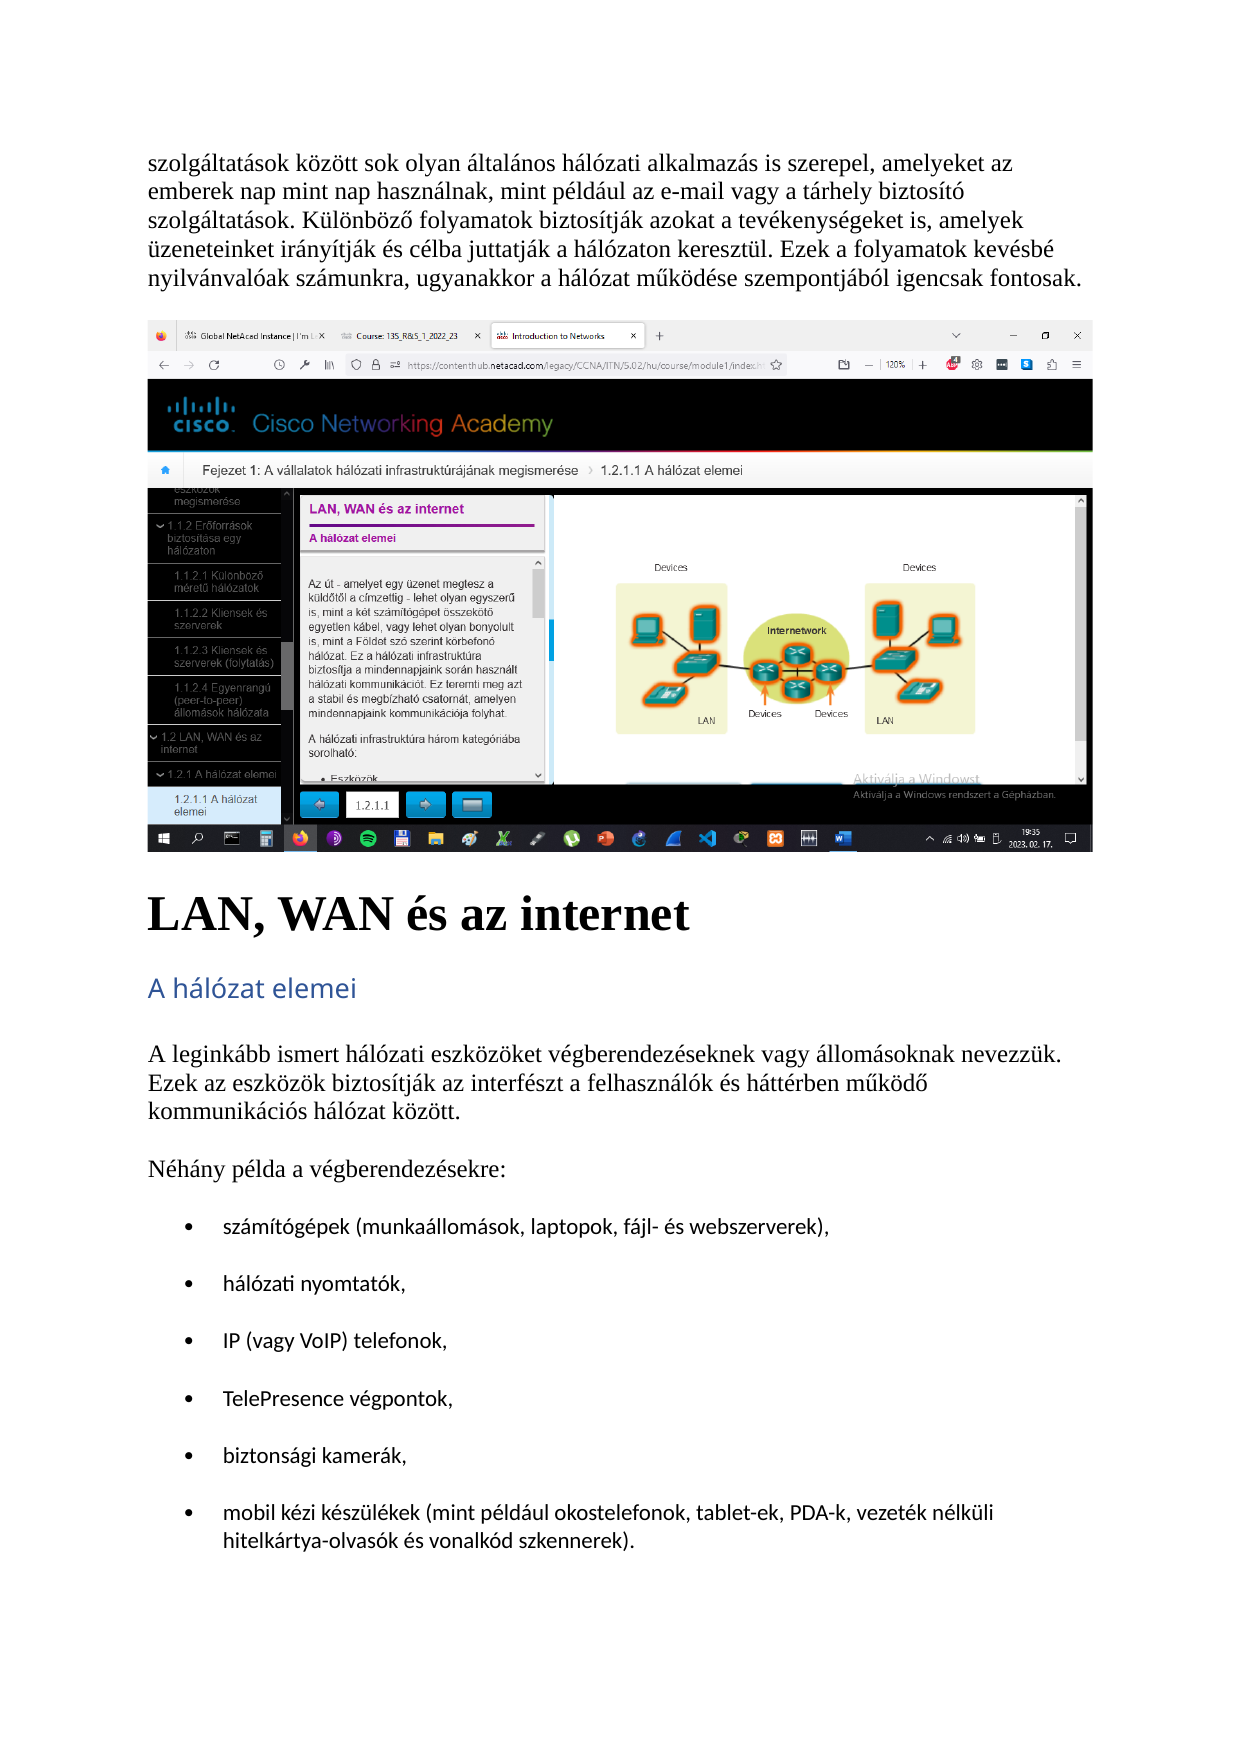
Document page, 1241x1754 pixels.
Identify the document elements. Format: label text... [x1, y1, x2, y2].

list biztonsági kamerák, [185, 1441, 1093, 1469]
list TelePresence végpontok, [185, 1384, 1093, 1412]
list hálózati nyomtatók, [185, 1269, 1093, 1297]
list számítógépek (munkaállomások, laptopok, fájl- és webszerverek), [185, 1212, 1093, 1240]
subtitle A hálózat elemei [148, 970, 1093, 1007]
list IP (vagy VoIP) telefonok, [185, 1327, 1093, 1354]
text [148, 148, 1093, 291]
picture [147, 320, 1093, 852]
list mobil kézi készülékek (mint például okostelefonok, tablet-ek, PDA-k, vezeték nélküli hitelkártya-olvasók és vonalkód szkennerek). [185, 1498, 1093, 1554]
subtitle LAN, WAN és az internet [148, 883, 1093, 941]
text Néhány példa a végberendezésekre: [148, 1154, 1093, 1183]
text A leginkább ismert hálózati eszközöket végberendezéseknek vagy állomásoknak nevezzük. Ezek az eszközök biztosítják az interfészt a felhasználók és háttérben működő kommunikációs hálózat között. [148, 1039, 1093, 1125]
